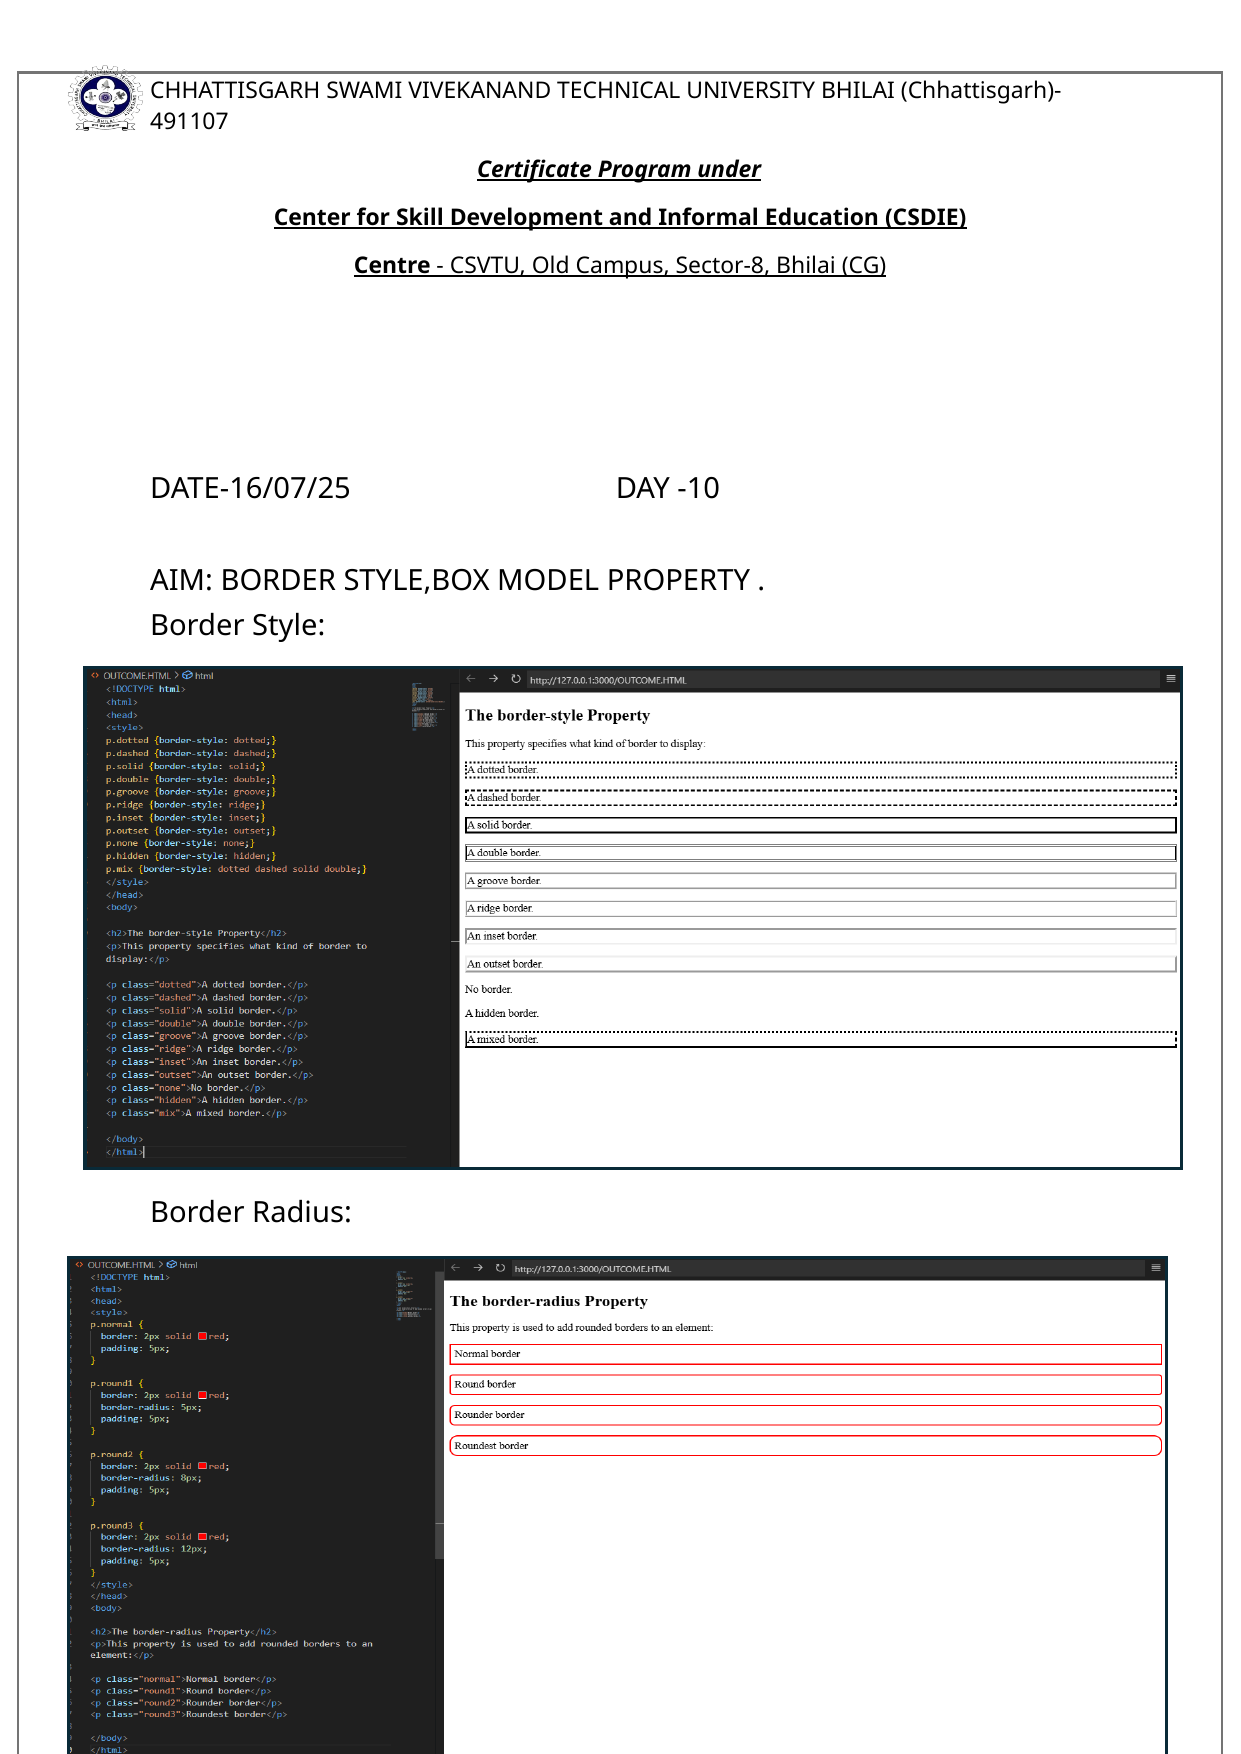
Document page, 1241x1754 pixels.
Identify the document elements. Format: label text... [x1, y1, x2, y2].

text AIM: BORDER STYLE,BOX MODEL PROPERTY . [150, 559, 1090, 598]
picture [87, 669, 1180, 1167]
picture [62, 62, 148, 134]
text Border Style: [150, 604, 1090, 644]
text Border Radius: [150, 1191, 1090, 1231]
picture [70, 1259, 1165, 1754]
text DATE-16/07/25 DAY -10 [150, 468, 1090, 507]
